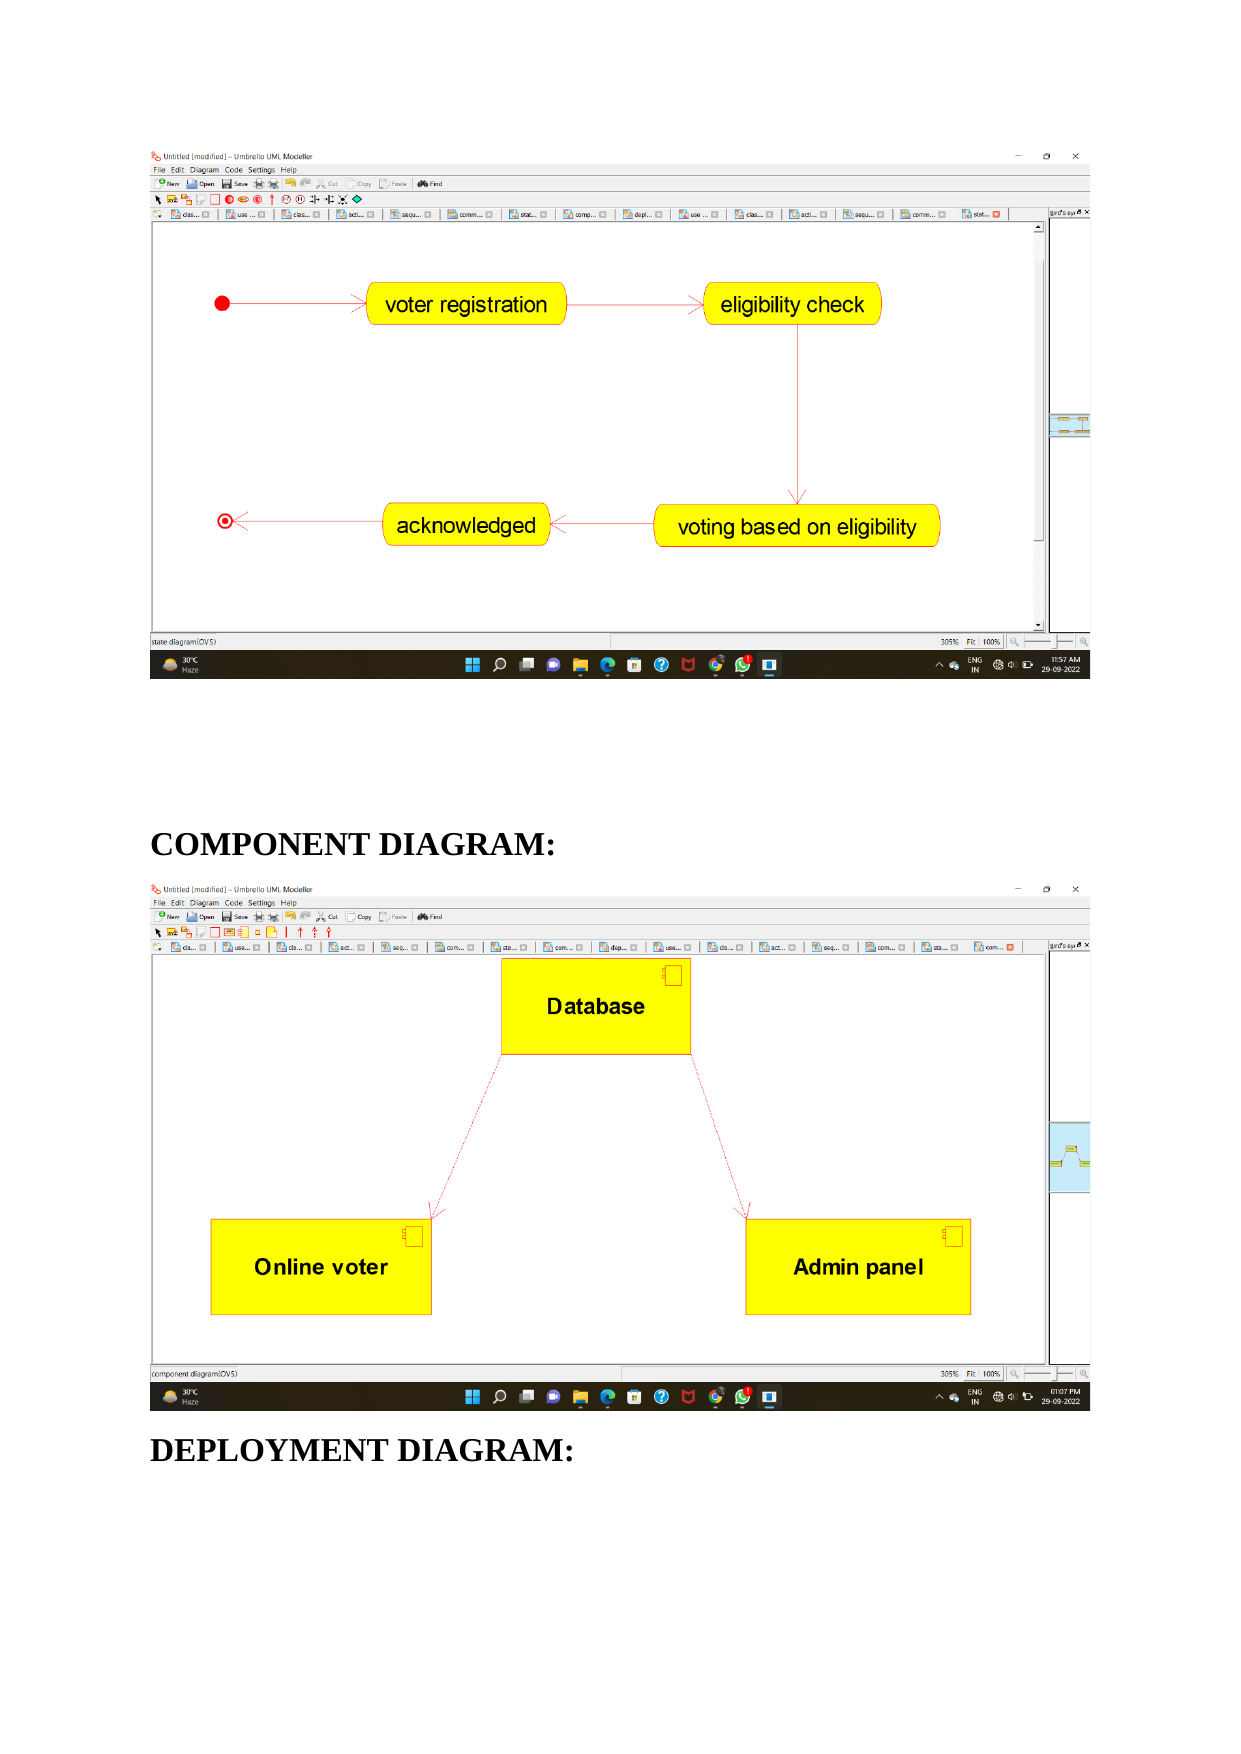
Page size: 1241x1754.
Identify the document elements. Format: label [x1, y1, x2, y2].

picture [150, 150, 1091, 679]
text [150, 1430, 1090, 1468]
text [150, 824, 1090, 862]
picture [150, 882, 1091, 1411]
